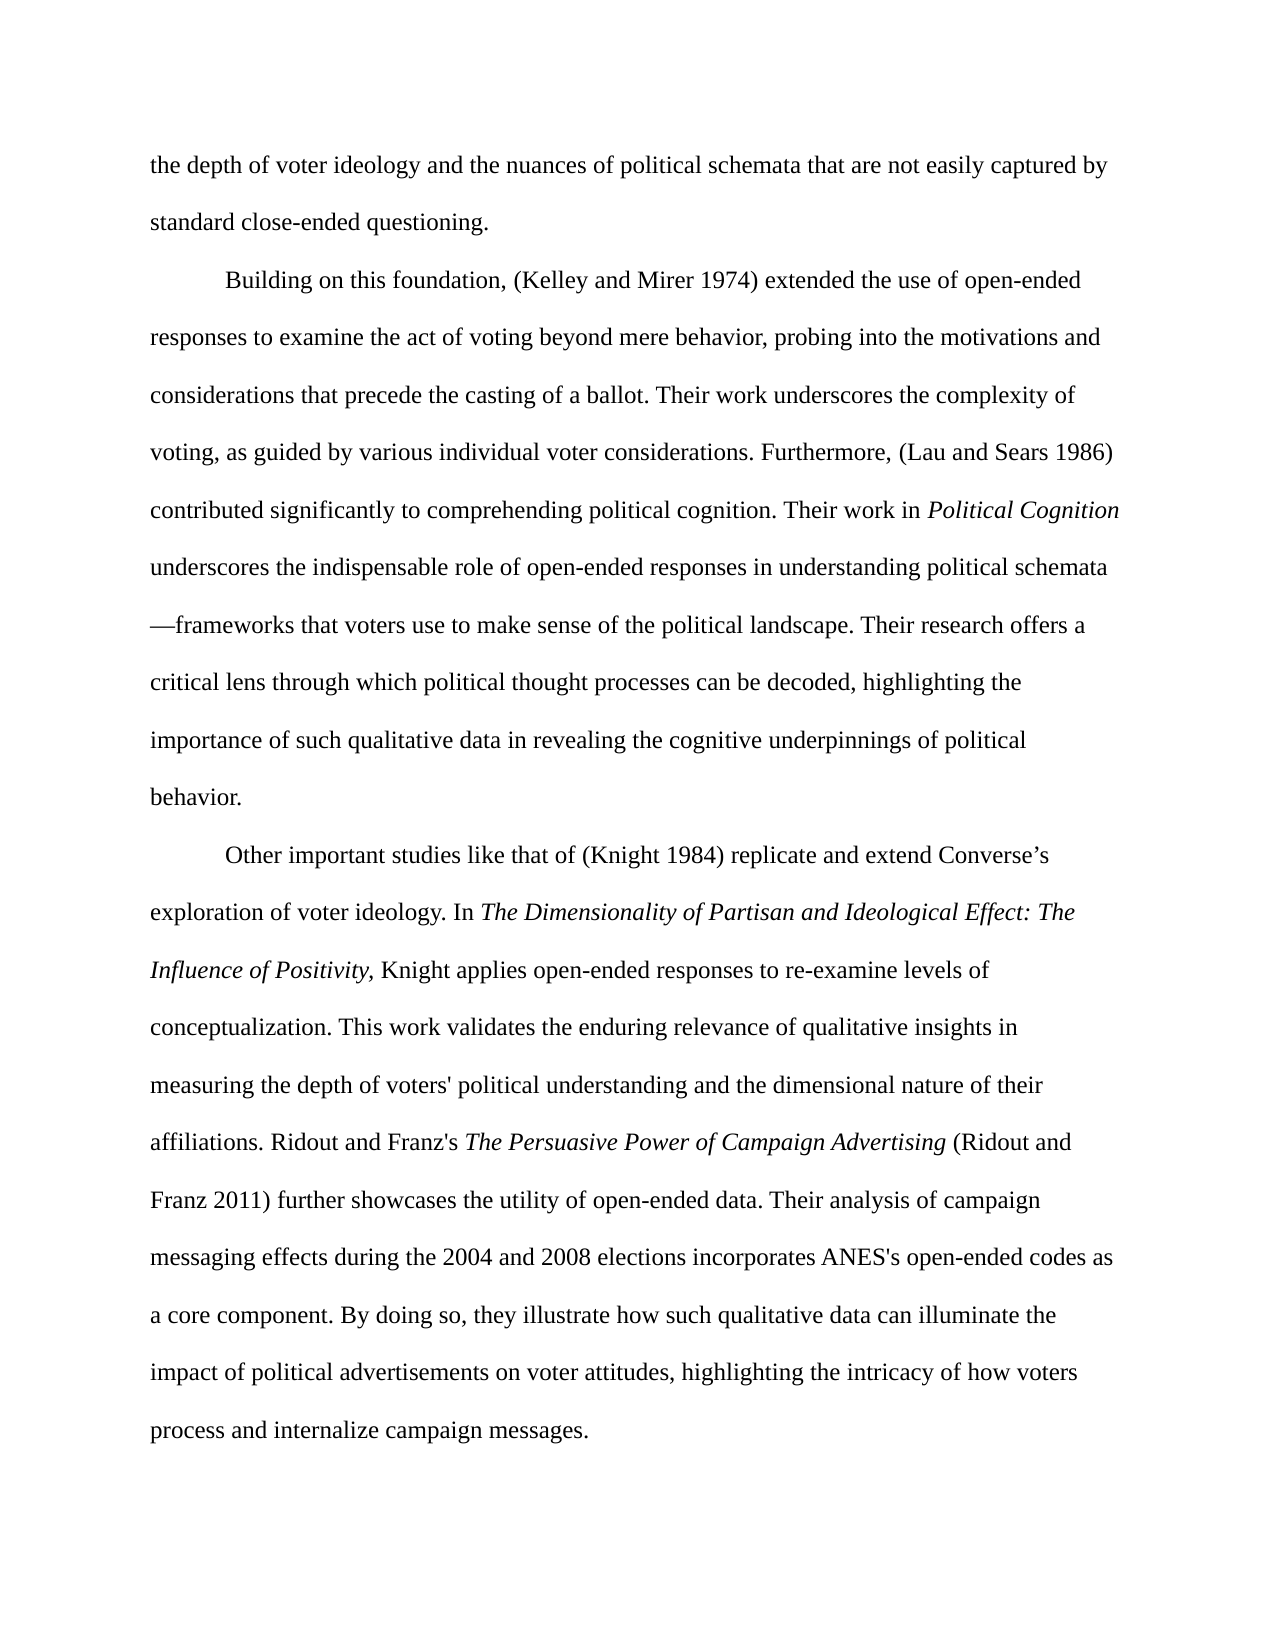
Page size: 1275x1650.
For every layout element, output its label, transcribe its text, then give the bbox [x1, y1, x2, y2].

text Other important studies like that of (Knight 1984) replicate and extend Converse’s exploration of voter ideology. In The Dimensionality of Partisan and Ideological Effect: The Influence of Positivity, Knight applies open-ended responses to re-examine levels of conceptualization. This work validates the enduring relevance of qualitative insights in measuring the depth of voters' political understanding and the dimensional nature of their affiliations. Ridout and Franz's The Persuasive Power of Campaign Advertising (Ridout and Franz 2011) further showcases the utility of open-ended data. Their analysis of campaign messaging effects during the 2004 and 2008 elections incorporates ANES's open-ended codes as a core component. By doing so, they illustrate how such qualitative data can illuminate the impact of political advertisements on voter attitudes, highlighting the intricacy of how voters process and internalize campaign messages. [150, 840, 1125, 1444]
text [150, 150, 1125, 236]
text Building on this foundation, (Kelley and Mirer 1974) extended the use of open-ended responses to examine the act of voting beyond mere behavior, probing into the motivations and considerations that precede the casting of a ballot. Their work underscores the complexity of voting, as guided by various individual voter considerations. Furthermore, (Lau and Sears 1986) contributed significantly to comprehending political cognition. Their work in Political Cognition underscores the indispensable role of open-ended responses in understanding political schemata—frameworks that voters use to make sense of the political landscape. Their research offers a critical lens through which political thought processes can be decoded, highlighting the importance of such qualitative data in revealing the cognitive underpinnings of political behavior. [150, 265, 1125, 811]
